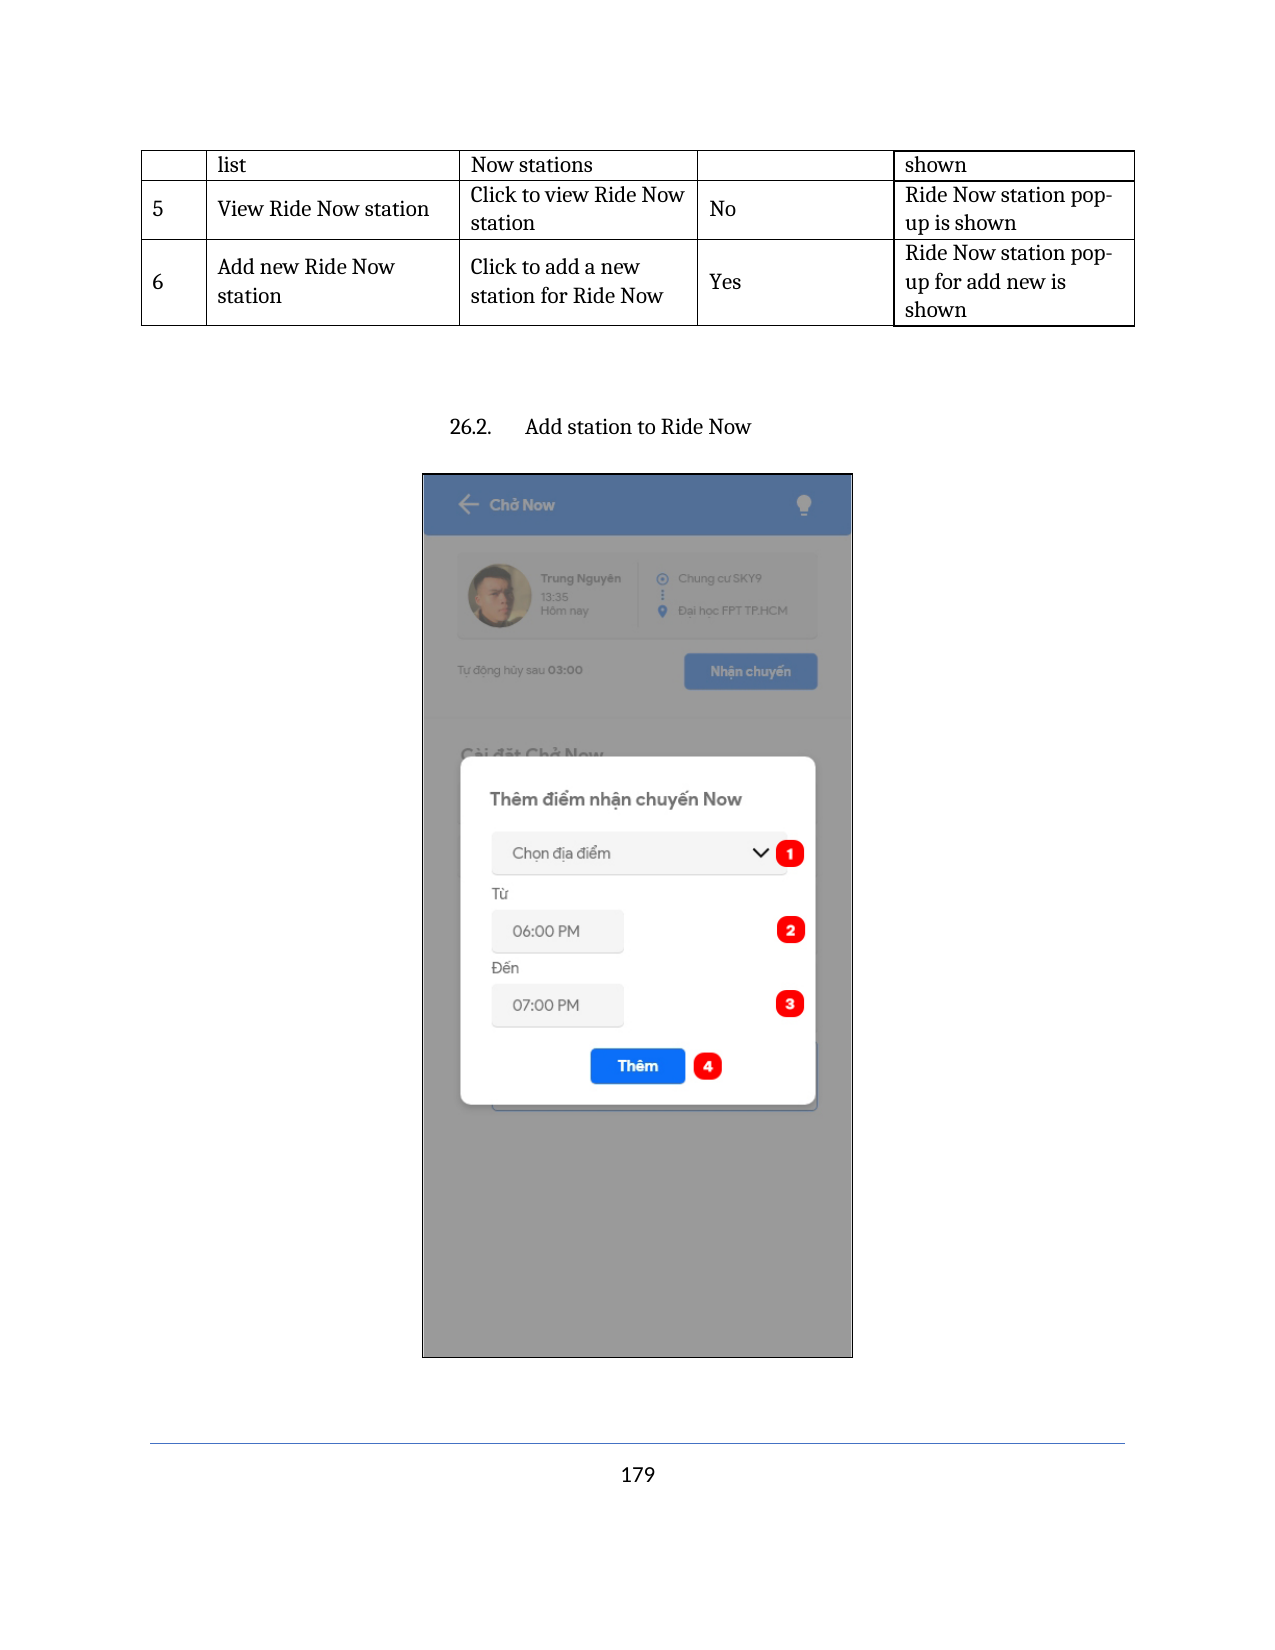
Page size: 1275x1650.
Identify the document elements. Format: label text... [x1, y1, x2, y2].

list Add station to Ride Now [450, 414, 1125, 440]
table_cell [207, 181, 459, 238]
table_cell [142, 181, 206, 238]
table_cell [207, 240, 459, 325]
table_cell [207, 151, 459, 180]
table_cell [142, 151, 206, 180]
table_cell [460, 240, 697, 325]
picture [423, 475, 852, 1357]
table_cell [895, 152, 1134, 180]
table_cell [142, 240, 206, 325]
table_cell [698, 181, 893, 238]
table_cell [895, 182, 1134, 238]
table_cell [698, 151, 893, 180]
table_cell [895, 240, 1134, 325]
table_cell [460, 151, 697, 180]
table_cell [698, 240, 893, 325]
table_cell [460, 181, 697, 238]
